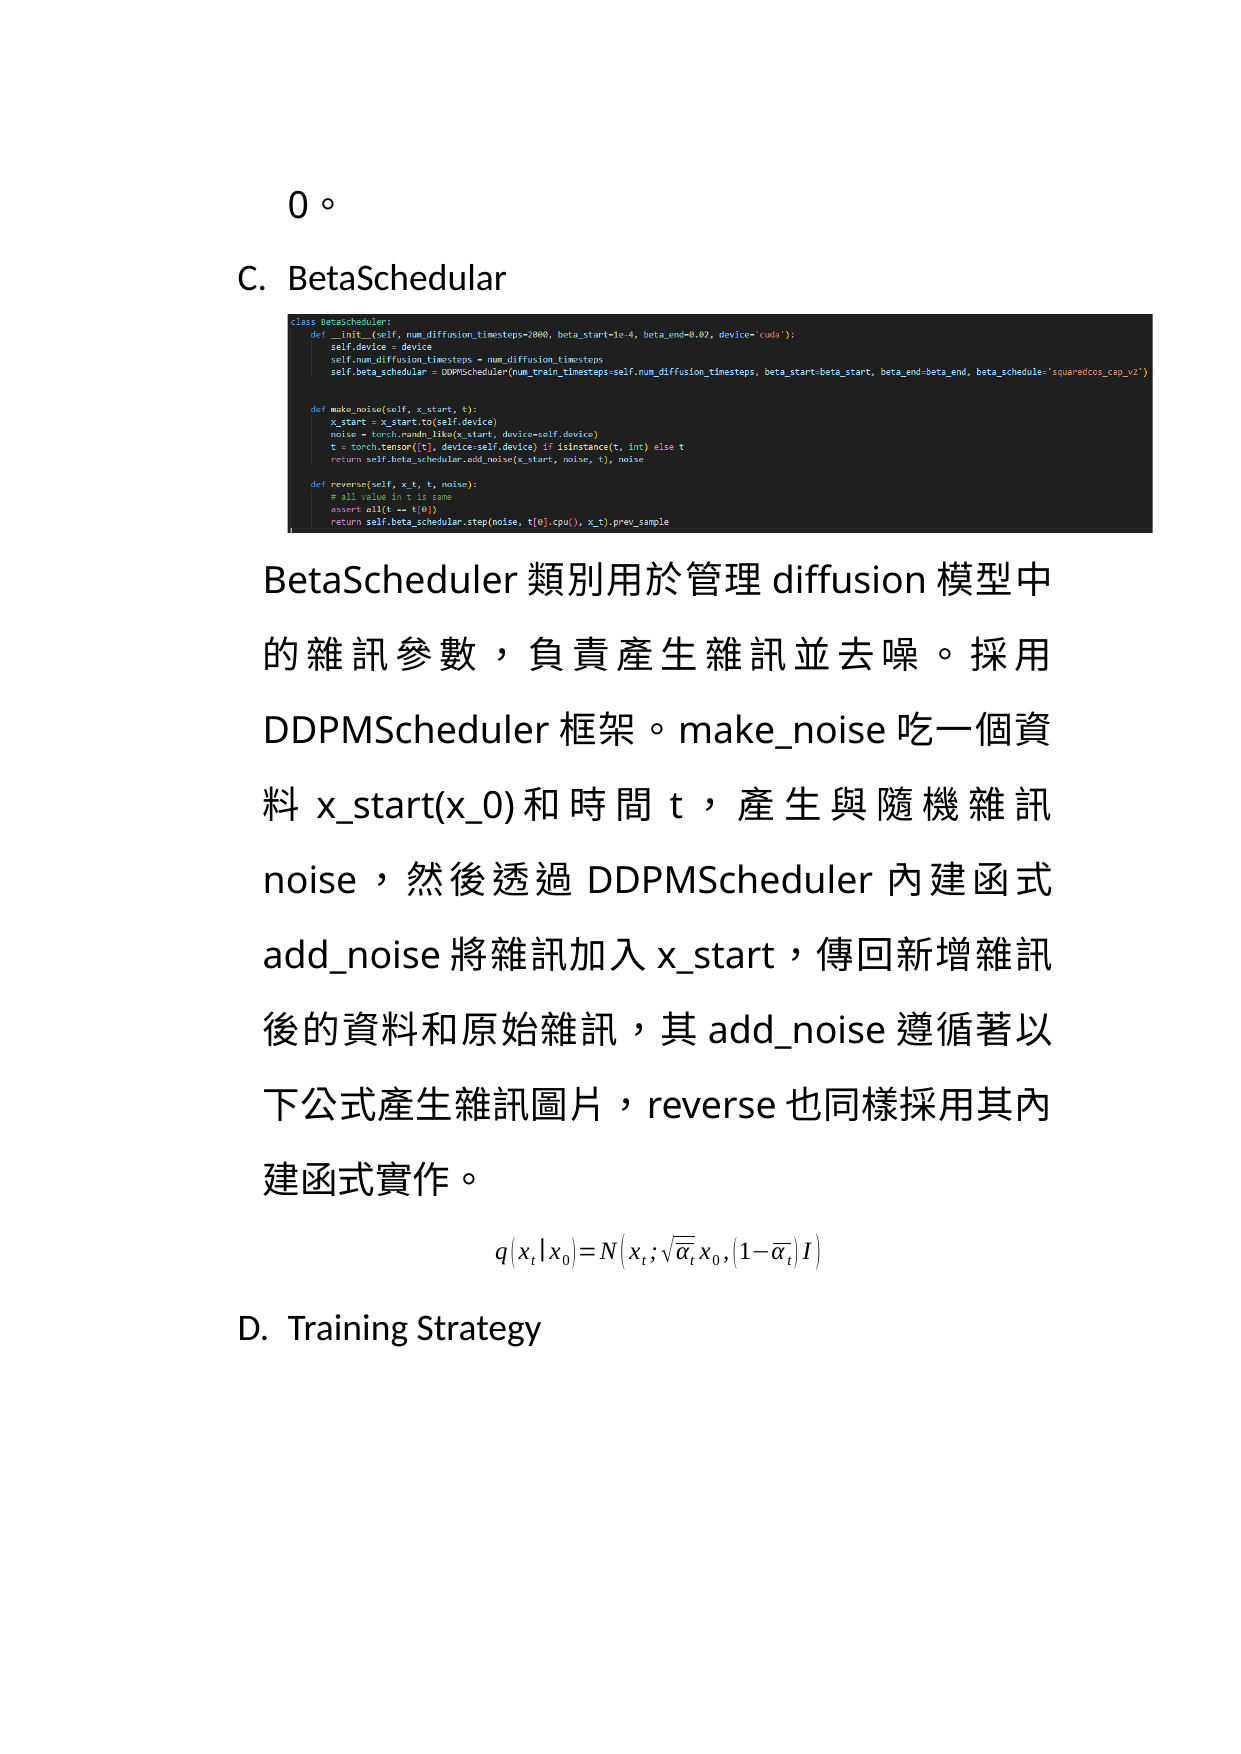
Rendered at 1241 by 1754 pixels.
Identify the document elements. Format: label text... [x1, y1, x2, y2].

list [287, 164, 1053, 239]
picture [287, 314, 1153, 533]
list BetaScheduler類別用於管理diffusion模型中的雜訊參數，負責產生雜訊並去噪。採用DDPMScheduler框架。make_noise吃一個資料x_start(x_0)和時間t，產生與隨機雜訊noise，然後透過DDPMScheduler內建函式add_noise將雜訊加入x_start，傳回新增雜訊後的資料和原始雜訊，其add_noise遵循著以下公式產生雜訊圖片，reverse也同樣採用其內建函式實作。 [262, 539, 1053, 1214]
list Training Strategy [237, 1289, 1053, 1364]
list BetaSchedular [237, 239, 1053, 314]
